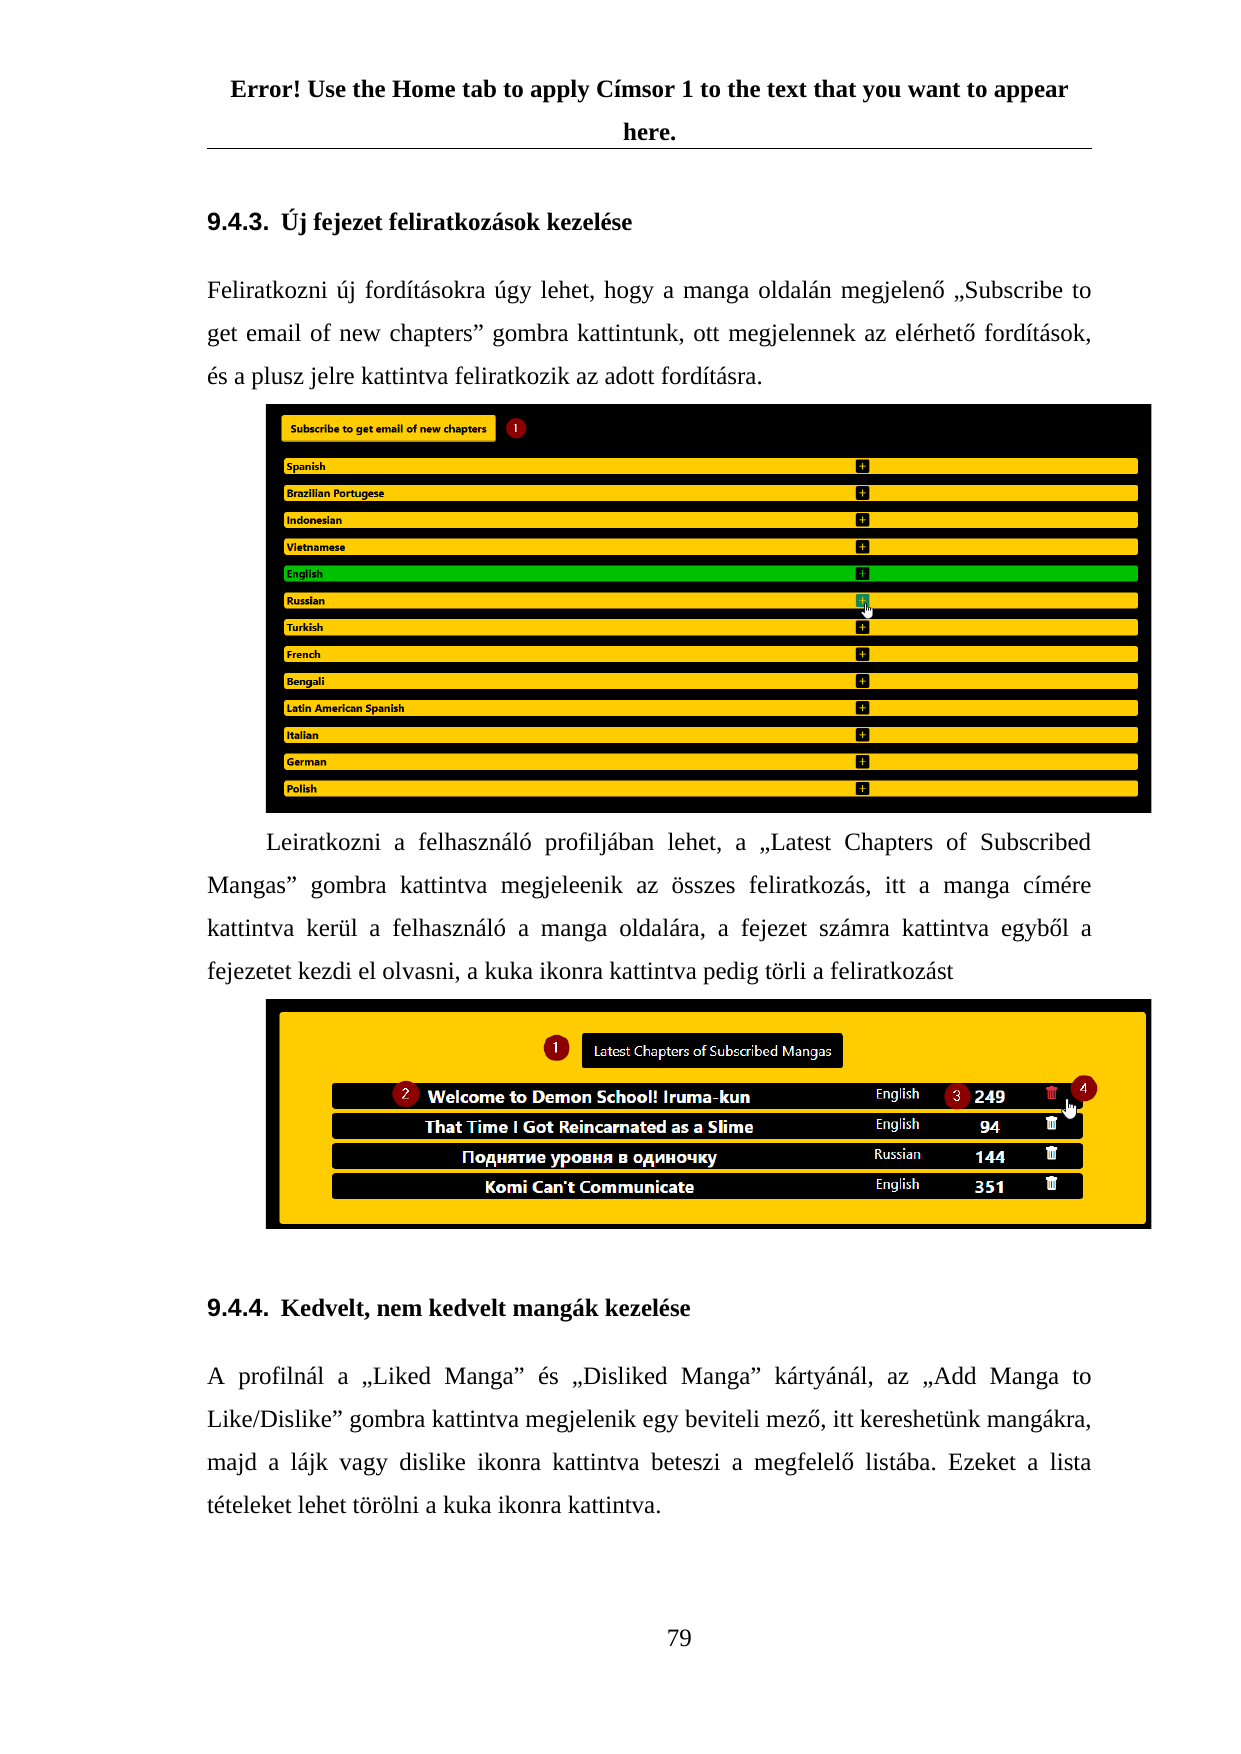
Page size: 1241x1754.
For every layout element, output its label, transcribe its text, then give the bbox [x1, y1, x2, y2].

text Feliratkozni új fordításokra úgy lehet, hogy a manga oldalán megjelenő „Subscribe to get email of new chapters” gombra kattintunk, ott megjelennek az elérhető fordítások, és a plusz jelre kattintva feliratkozik az adott fordításra. [207, 275, 1092, 390]
subtitle Új fejezet feliratkozások kezelése [207, 207, 1092, 236]
subtitle Kedvelt, nem kedvelt mangák kezelése [207, 1293, 1092, 1321]
picture [265, 404, 1152, 813]
text A profilnál a „Liked Manga” és „Disliked Manga” kártyánál, az „Add Manga to Like/Dislike” gombra kattintva megjelenik egy beviteli mező, itt kereshetünk mangákra, majd a lájk vagy dislike ikonra kattintva beteszi a megfelelő listába. Ezeket a lista tételeket lehet törölni a kuka ikonra kattintva. [207, 1361, 1092, 1519]
picture [265, 999, 1152, 1229]
text Leiratkozni a felhasználó profiljában lehet, a „Latest Chapters of Subscribed Mangas” gombra kattintva megjeleenik az összes feliratkozás, itt a manga címére kattintva kerül a felhasználó a manga oldalára, a fejezet számra kattintva egyből a fejezetet kezdi el olvasni, a kuka ikonra kattintva pedig törli a feliratkozást [207, 827, 1092, 985]
